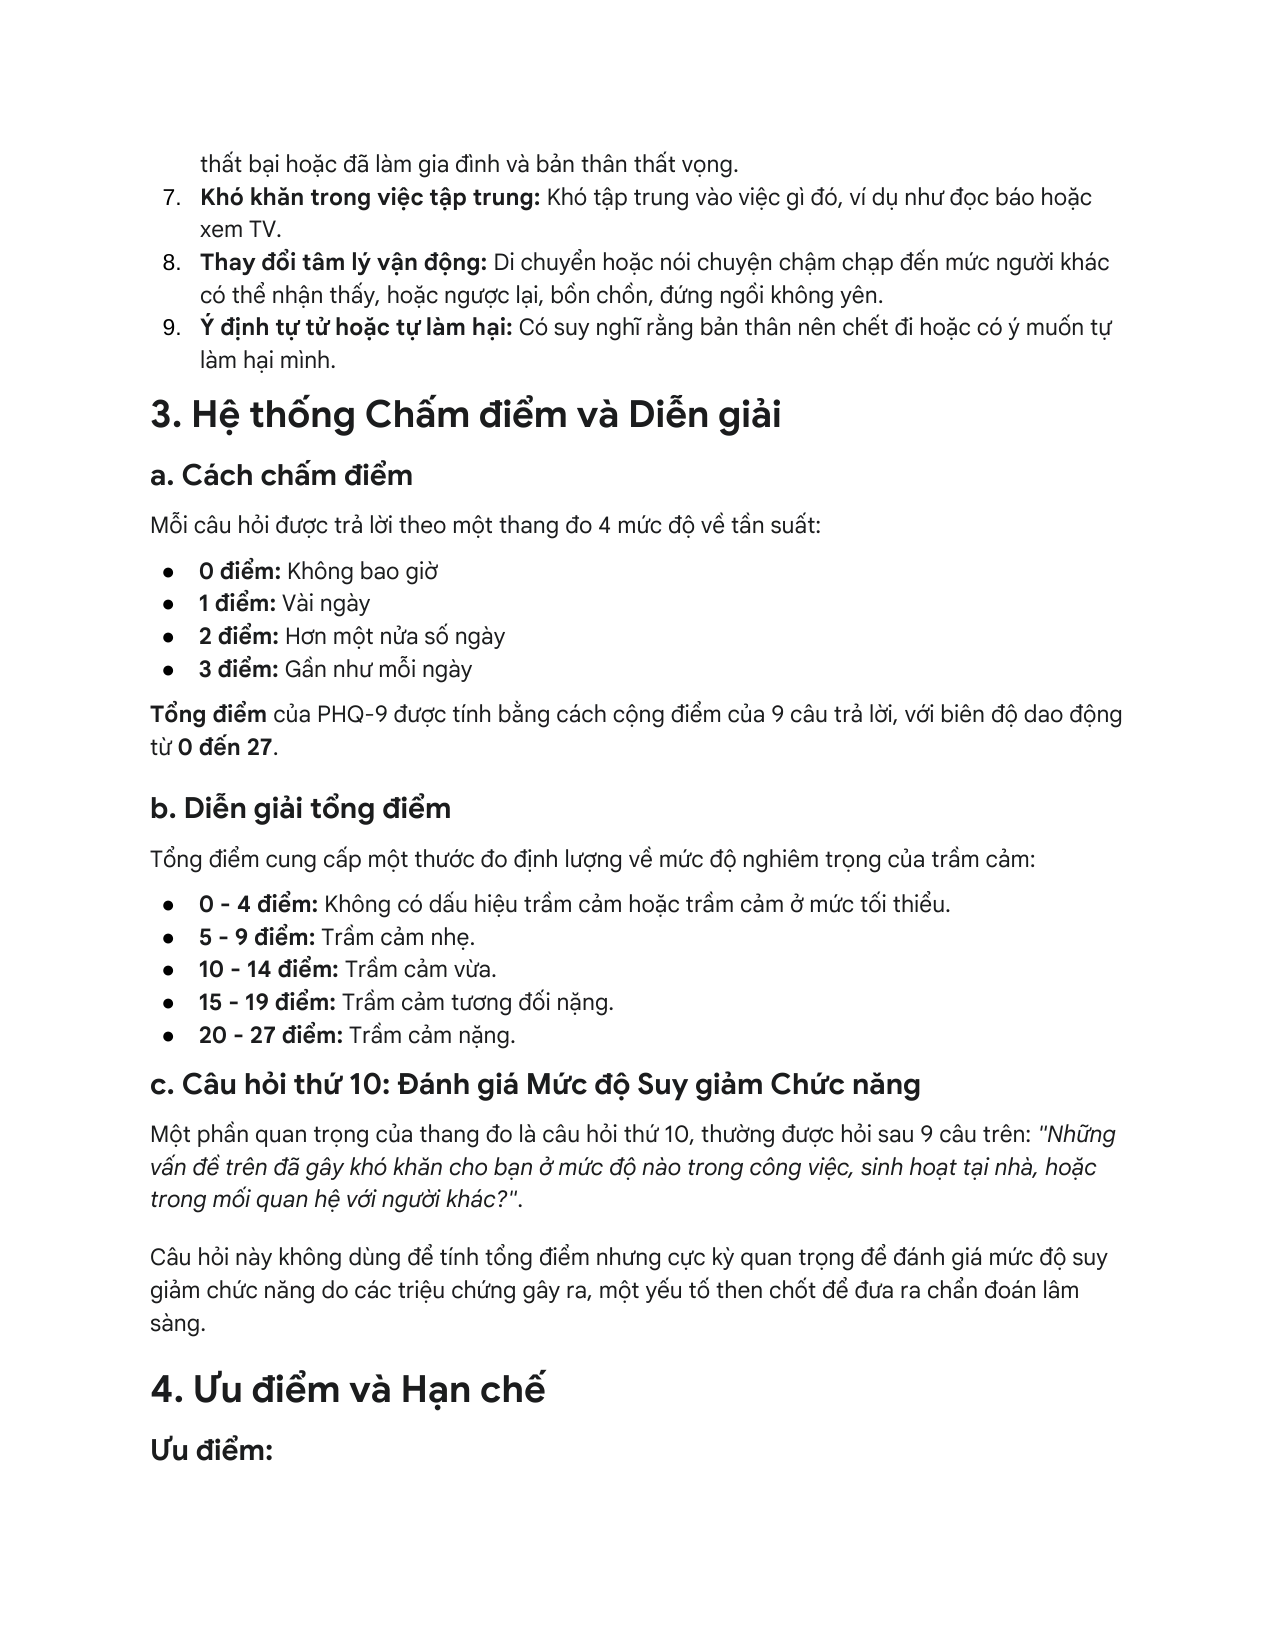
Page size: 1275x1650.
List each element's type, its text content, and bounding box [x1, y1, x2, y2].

text Một phần quan trọng của thang đo là câu hỏi thứ 10, thường được hỏi sau 9 câu trên: "Những vấn đề trên đã gây khó khăn cho bạn ở mức độ nào trong công việc, sinh hoạt tại nhà, hoặc trong mối quan hệ với người khác?". [150, 1120, 1125, 1214]
list Thay đổi tâm lý vận động: Di chuyển hoặc nói chuyện chậm chạp đến mức người khác có thể nhận thấy, hoặc ngược lại, bồn chồn, đứng ngồi không yên. [162, 248, 1125, 309]
text Mỗi câu hỏi được trả lời theo một thang đo 4 mức độ về tần suất: [150, 512, 1125, 540]
subtitle b. Diễn giải tổng điểm [150, 791, 1125, 827]
list 15 - 19 điểm: Trầm cảm tương đối nặng. [161, 988, 1125, 1017]
list 0 điểm: Không bao giờ [161, 557, 1125, 586]
list 5 - 9 điểm: Trầm cảm nhẹ. [161, 923, 1125, 951]
list Ý định tự tử hoặc tự làm hại: Có suy nghĩ rằng bản thân nên chết đi hoặc có ý muốn tự làm hại mình. [162, 313, 1125, 375]
list 0 - 4 điểm: Không có dấu hiệu trầm cảm hoặc trầm cảm ở mức tối thiểu. [161, 890, 1125, 919]
list Khó khăn trong việc tập trung: Khó tập trung vào việc gì đó, ví dụ như đọc báo hoặc xem TV. [162, 183, 1125, 244]
subtitle a. Cách chấm điểm [150, 457, 1125, 494]
subtitle 4. Ưu điểm và Hạn chế [150, 1366, 1125, 1413]
subtitle Ưu điểm: [150, 1432, 1125, 1469]
list 3 điểm: Gần như mỗi ngày [161, 655, 1125, 684]
text Tổng điểm của PHQ-9 được tính bằng cách cộng điểm của 9 câu trả lời, với biên độ dao động từ 0 đến 27. [150, 700, 1125, 762]
subtitle 3. Hệ thống Chấm điểm và Diễn giải [150, 391, 1125, 438]
subtitle c. Câu hỏi thứ 10: Đánh giá Mức độ Suy giảm Chức năng [150, 1066, 1125, 1103]
list 1 điểm: Vài ngày [161, 589, 1125, 618]
list 20 - 27 điểm: Trầm cảm nặng. [161, 1021, 1125, 1049]
text Tổng điểm cung cấp một thước đo định lượng về mức độ nghiêm trọng của trầm cảm: [150, 845, 1125, 873]
list 2 điểm: Hơn một nửa số ngày [161, 622, 1125, 651]
text Câu hỏi này không dùng để tính tổng điểm nhưng cực kỳ quan trọng để đánh giá mức độ suy giảm chức năng do các triệu chứng gây ra, một yếu tố then chốt để đưa ra chẩn đoán lâm sàng. [150, 1243, 1125, 1337]
list 10 - 14 điểm: Trầm cảm vừa. [161, 955, 1125, 984]
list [162, 150, 1125, 179]
